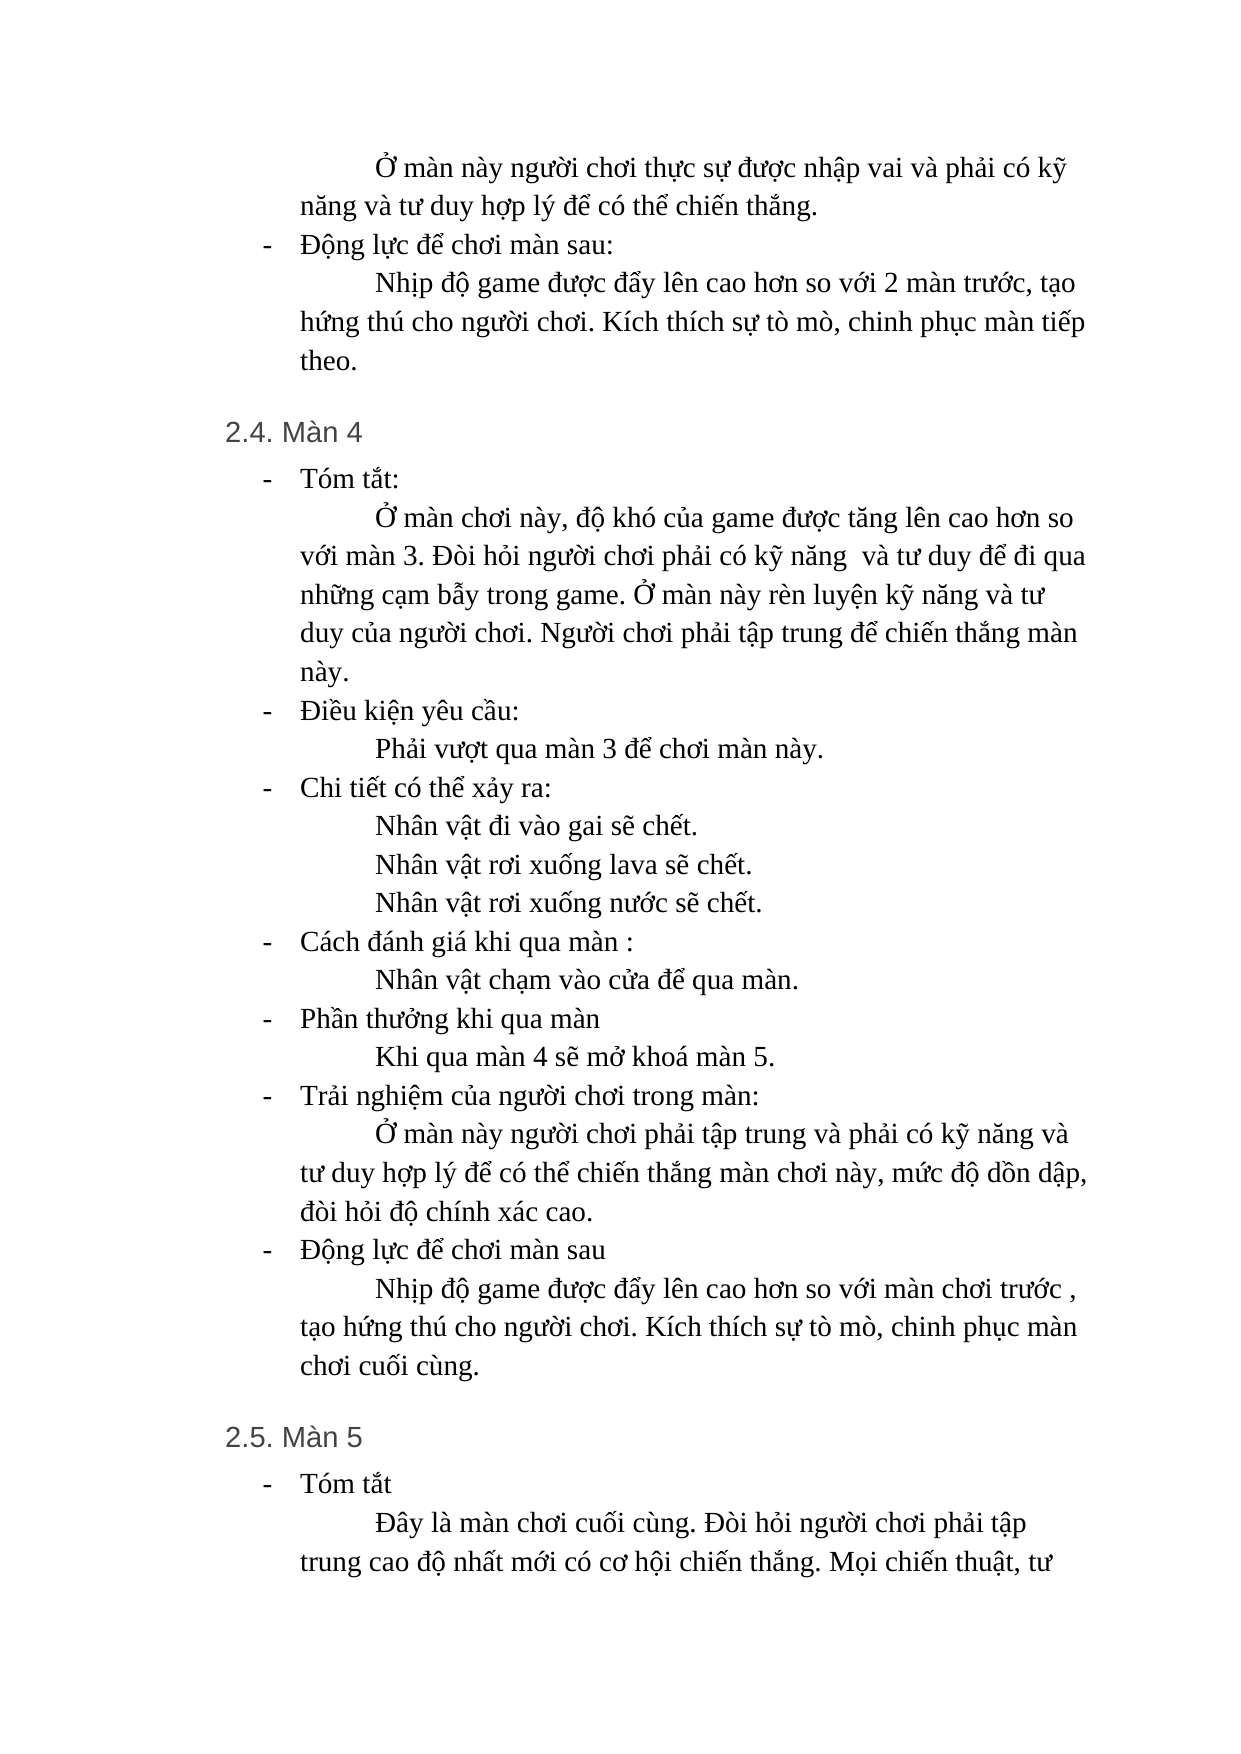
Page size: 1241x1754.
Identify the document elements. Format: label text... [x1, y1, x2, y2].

text Phải vượt qua màn 3 để chơi màn này. [150, 731, 1090, 765]
text Ở màn này người chơi phải tập trung và phải có kỹ năng và tư duy hợp lý để có thể chiến thắng màn chơi này, mức độ dồn dập, đòi hỏi độ chính xác cao. [300, 1117, 1090, 1227]
text Nhân vật chạm vào cửa để qua màn. [300, 962, 1090, 996]
list Trải nghiệm của người chơi trong màn: [262, 1078, 1090, 1112]
text Khi qua màn 4 sẽ mở khoá màn 5. [300, 1039, 1090, 1073]
text Ở màn này người chơi thực sự được nhập vai và phải có kỹ năng và tư duy hợp lý để có thể chiến thắng. [300, 150, 1090, 222]
subtitle 2.4. Màn 4 [150, 414, 1090, 448]
text Nhân vật rơi xuống lava sẽ chết. [225, 847, 1090, 880]
list Tóm tắt [262, 1467, 1090, 1500]
text Nhịp độ game được đẩy lên cao hơn so với màn chơi trước , tạo hứng thú cho người chơi. Kích thích sự tò mò, chinh phục màn chơi cuối cùng. [300, 1271, 1090, 1381]
list Động lực để chơi màn sau [262, 1232, 1090, 1266]
list Cách đánh giá khi qua màn : [262, 924, 1090, 957]
text Nhân vật rơi xuống nước sẽ chết. [225, 885, 1090, 919]
list Phần thưởng khi qua màn [262, 1001, 1090, 1034]
subtitle 2.5. Màn 5 [225, 1420, 1090, 1453]
list Chi tiết có thể xảy ra: [262, 770, 1090, 803]
text Nhân vật đi vào gai sẽ chết. [225, 808, 1090, 842]
list Điều kiện yêu cầu: [262, 693, 1090, 726]
list Tóm tắt: [262, 461, 1090, 495]
text Ở màn chơi này, độ khó của game được tăng lên cao hơn so với màn 3. Đòi hỏi người chơi phải có kỹ năng và tư duy để đi qua những cạm bẫy trong game. Ở màn này rèn luyện kỹ năng và tư duy của người chơi. Người chơi phải tập trung để chiến thắng màn này. [300, 500, 1090, 688]
list Động lực để chơi màn sau: [262, 227, 1090, 261]
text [300, 1505, 1090, 1577]
text Nhịp độ game được đẩy lên cao hơn so với 2 màn trước, tạo hứng thú cho người chơi. Kích thích sự tò mò, chinh phục màn tiếp theo. [300, 266, 1090, 376]
